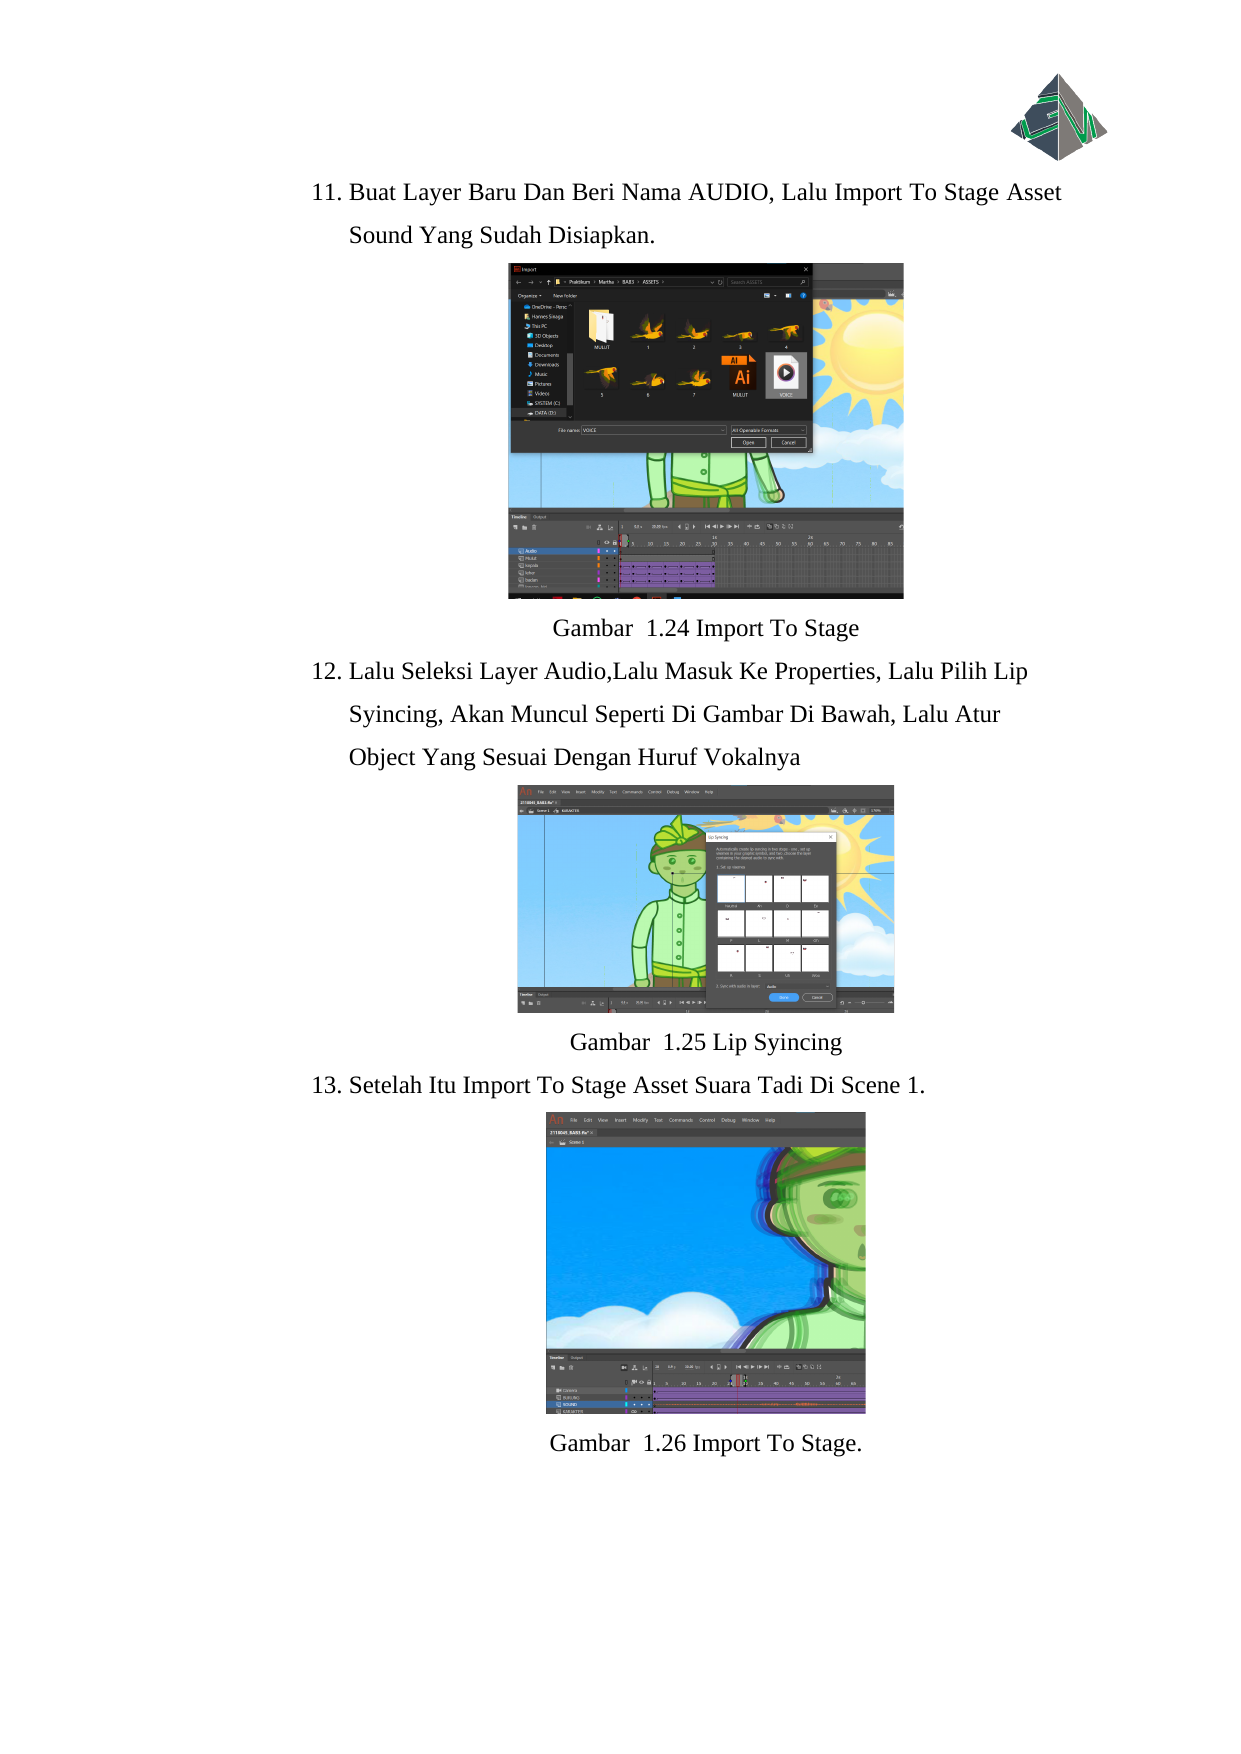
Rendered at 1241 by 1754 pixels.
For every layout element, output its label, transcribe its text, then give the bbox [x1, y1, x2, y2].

list Lalu Seleksi Layer Audio,Lalu Masuk Ke Properties, Lalu Pilih Lip Syincing, Akan Muncul Seperti Di Gambar Di Bawah, Lalu Atur Object Yang Sesuai Dengan Huruf Vokalnya [311, 656, 1063, 771]
list Buat Layer Baru Dan Beri Nama AUDIO, Lalu Import To Stage Asset Sound Yang Sudah Disiapkan. [311, 177, 1063, 249]
picture [517, 785, 895, 1013]
list Setelah Itu Import To Stage Asset Suara Tadi Di Scene 1. [311, 1070, 1063, 1098]
subtitle 1.26 Import To Stage. [349, 1428, 1063, 1457]
subtitle 1.24 Import To Stage [349, 613, 1063, 641]
picture [1010, 73, 1108, 161]
picture [546, 1112, 866, 1414]
picture [508, 263, 904, 599]
subtitle 1.25 Lip Syincing [349, 1027, 1063, 1055]
